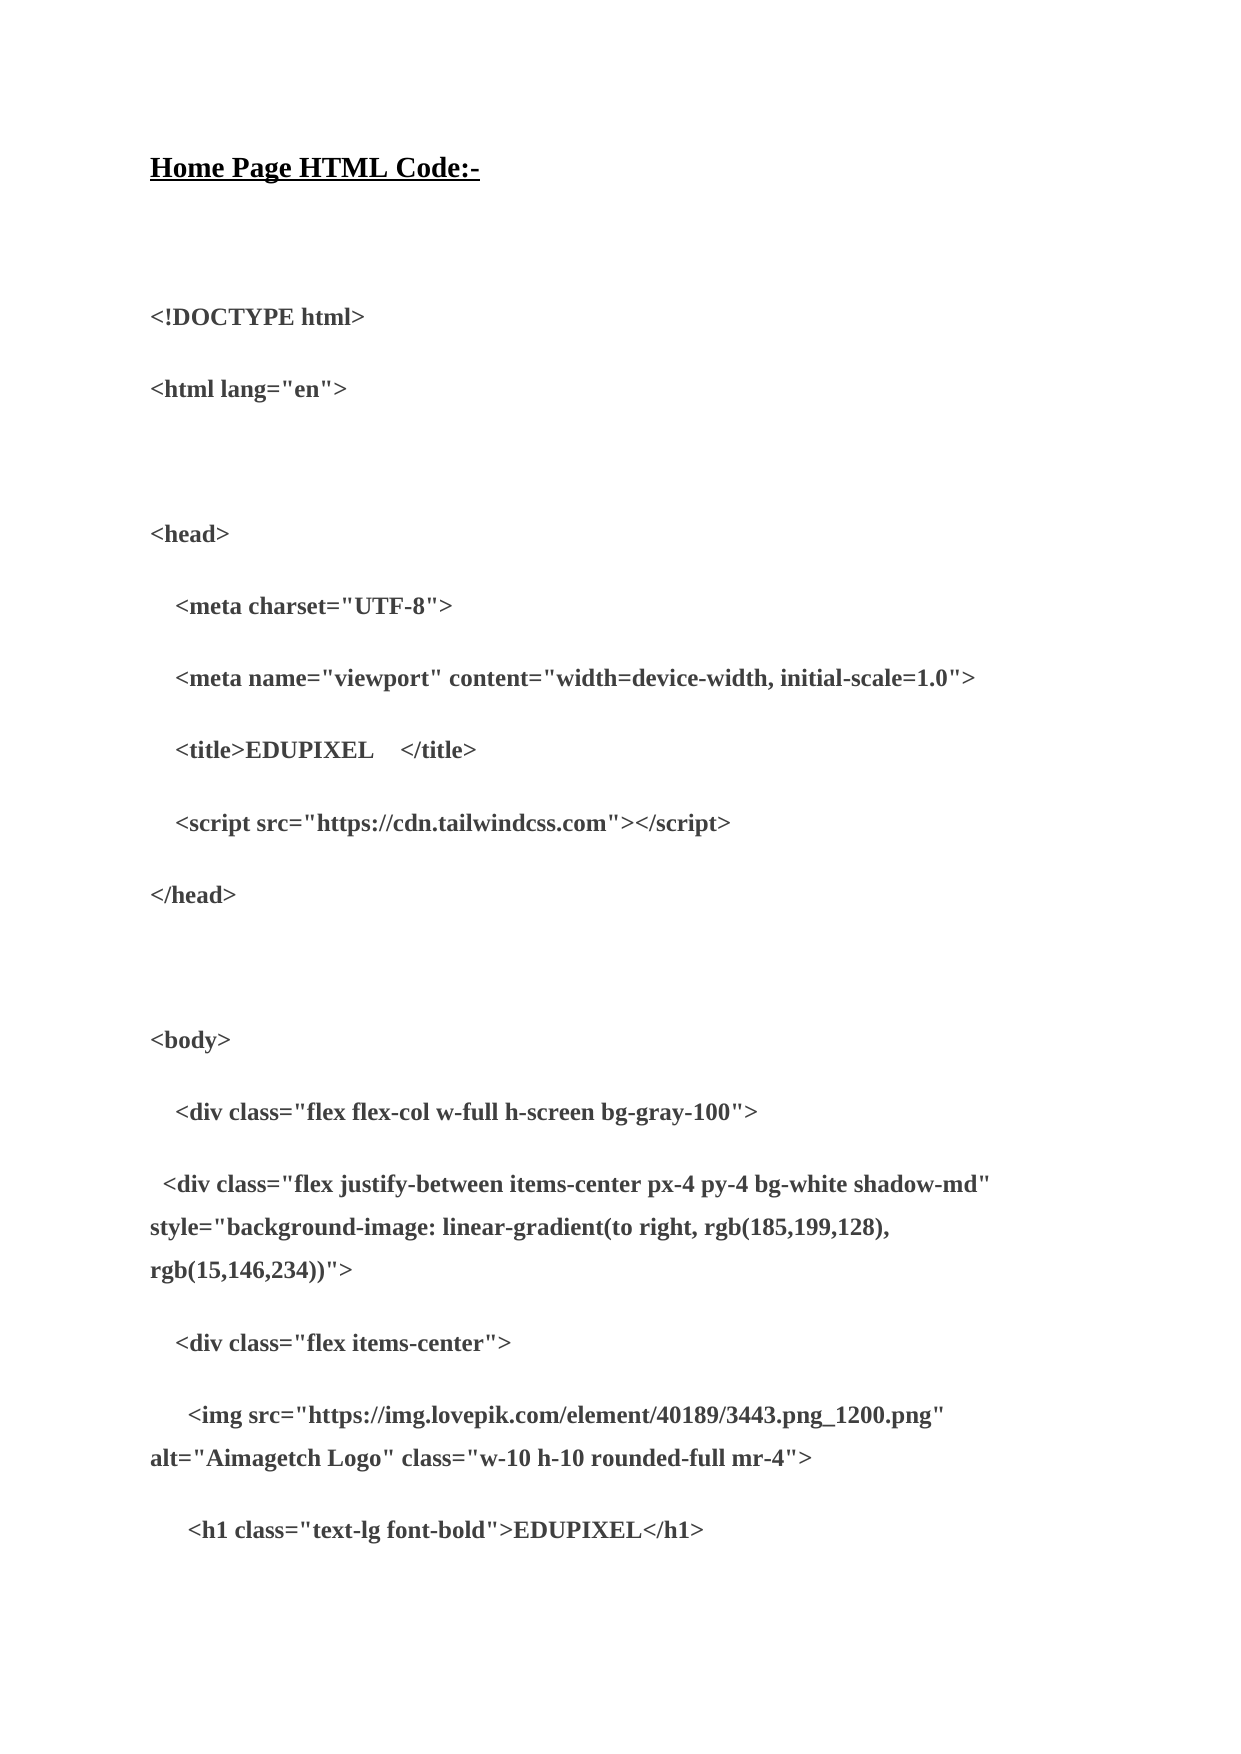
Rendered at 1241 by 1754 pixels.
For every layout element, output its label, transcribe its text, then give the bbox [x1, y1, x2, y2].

text </head> [150, 880, 1090, 909]
text <div class="flex flex-col w-full h-screen bg-gray-100"> [150, 1097, 1090, 1126]
text <title>EDUPIXEL 🎨</title> [150, 736, 1090, 764]
text <body> [150, 1025, 1090, 1053]
text <meta charset="UTF-8"> [150, 591, 1090, 620]
text <div class="flex justify-between items-center px-4 py-4 bg-white shadow-md" style="background-image: linear-gradient(to right, rgb(185,199,128), rgb(15,146,234))"> [150, 1169, 1090, 1284]
text <html lang="en"> [150, 374, 1090, 403]
text <!DOCTYPE html> [150, 302, 1090, 331]
text <head> [150, 519, 1090, 547]
text <img src="https://img.lovepik.com/element/40189/3443.png_1200.png" alt="Aimagetch Logo" class="w-10 h-10 rounded-full mr-4"> [150, 1400, 1090, 1472]
text <div class="flex items-center"> [150, 1328, 1090, 1357]
text <meta name="viewport" content="width=device-width, initial-scale=1.0"> [150, 663, 1090, 692]
text <h1 class="text-lg font-bold">EDUPIXEL</h1> [150, 1516, 1090, 1544]
text <script src="https://cdn.tailwindcss.com"></script> [150, 808, 1090, 837]
text Home Page HTML Code:- [150, 150, 1090, 183]
